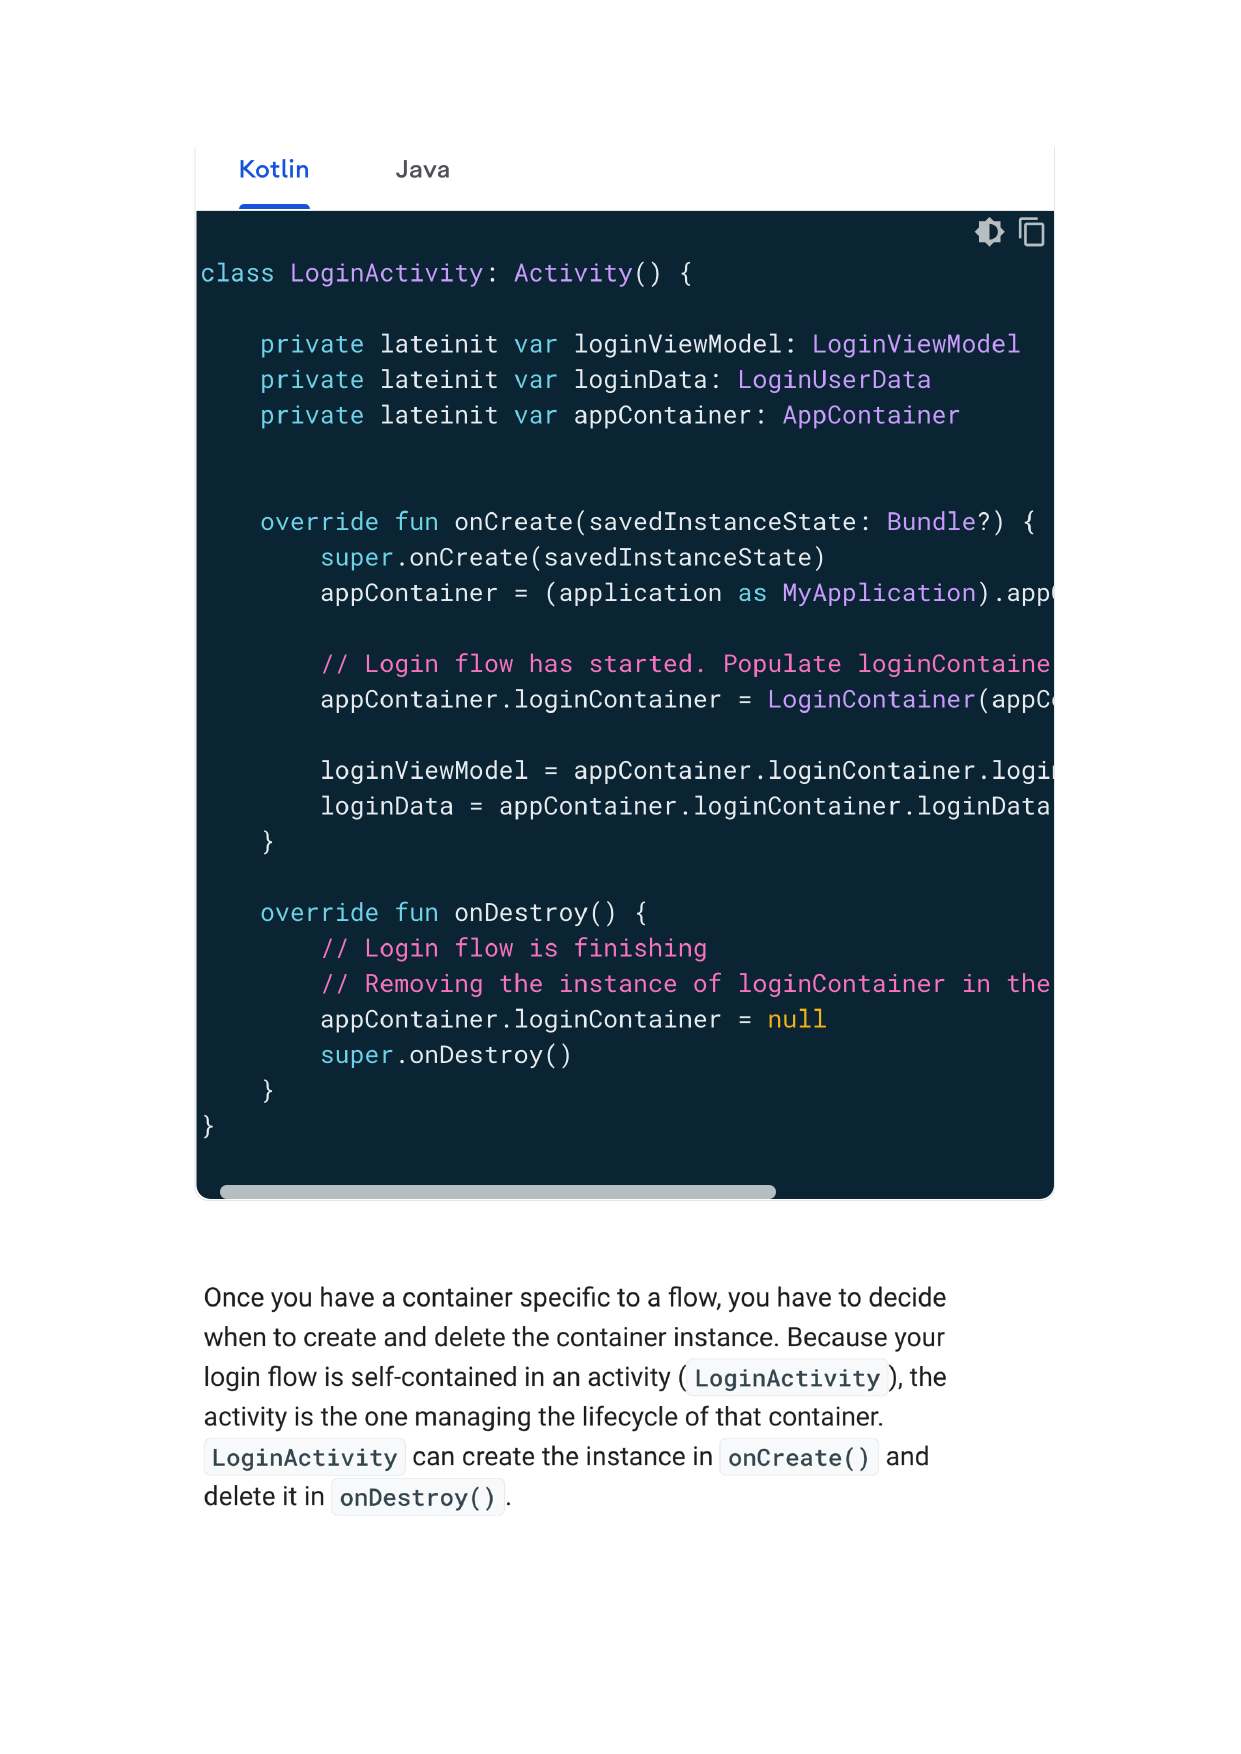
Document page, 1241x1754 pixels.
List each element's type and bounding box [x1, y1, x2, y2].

picture [177, 147, 1063, 1209]
picture [177, 1269, 1063, 1539]
